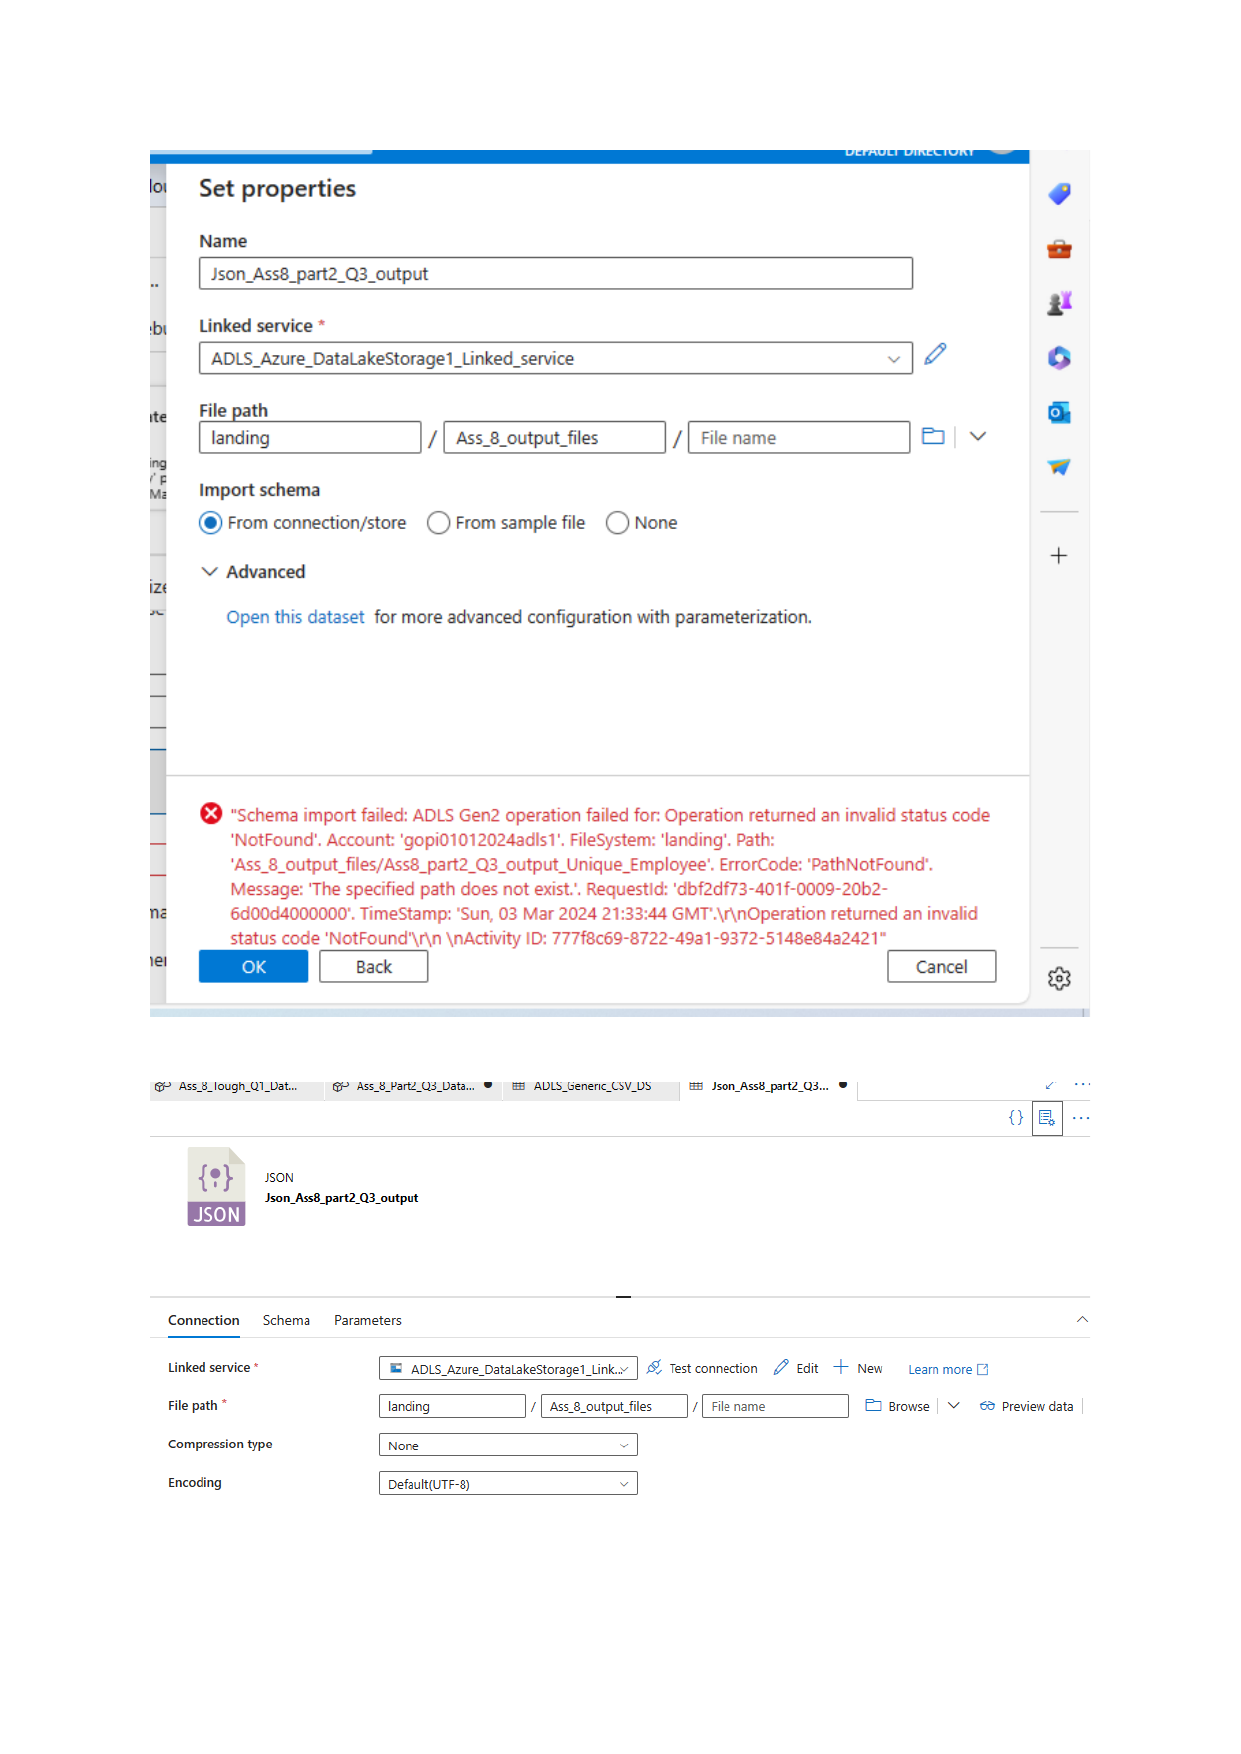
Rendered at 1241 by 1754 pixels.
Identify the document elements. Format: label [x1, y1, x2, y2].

picture [150, 150, 1091, 1017]
picture [150, 1082, 1091, 1549]
